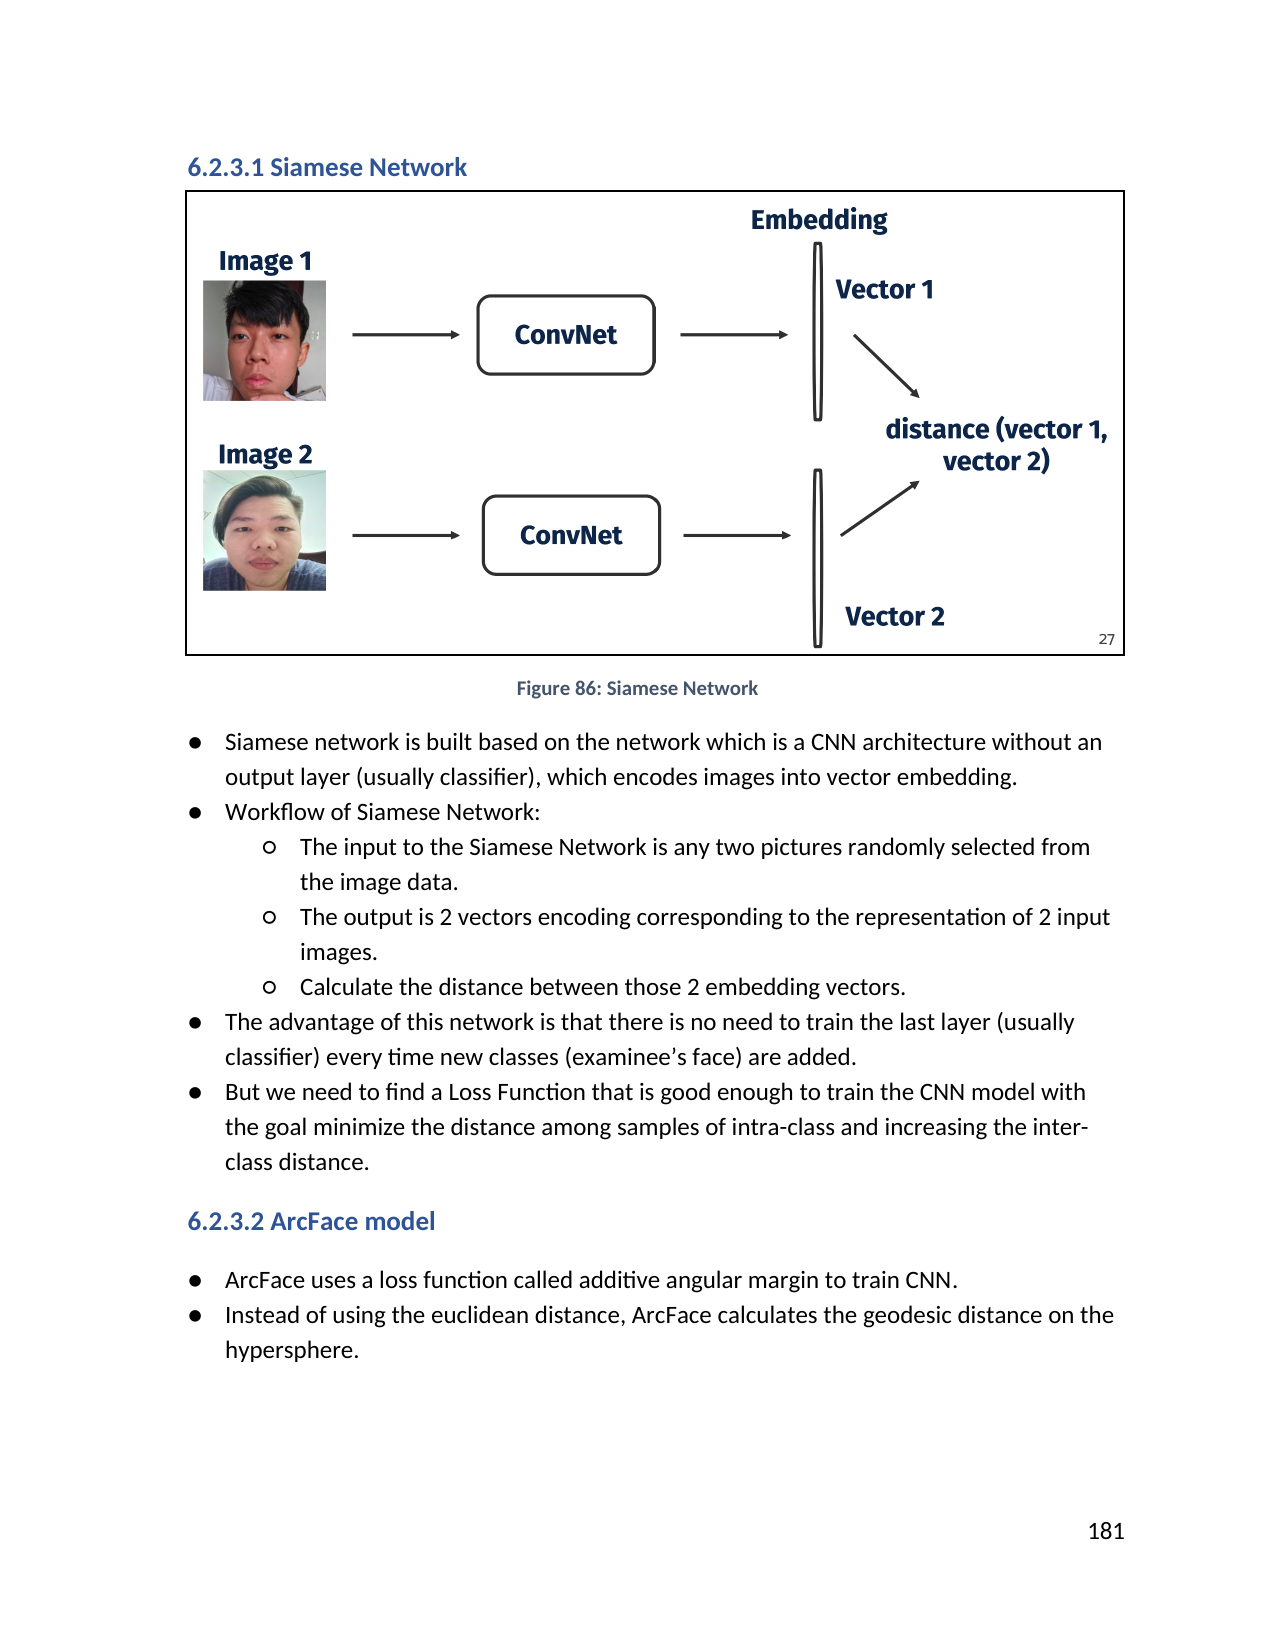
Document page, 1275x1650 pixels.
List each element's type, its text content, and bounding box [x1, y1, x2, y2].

list Siamese network is built based on the network which is a CNN architecture without an output layer (usually classifier), which encodes images into vector embedding. [187, 726, 1125, 791]
list The output is 2 vectors encoding corresponding to the representation of 2 input images. [262, 901, 1125, 966]
subtitle 6.2.3.1 Siamese Network [187, 150, 1125, 183]
list Calculate the distance between those 2 embedding vectors. [262, 971, 1125, 1001]
subtitle 6.2.3.2 ArcFace model [187, 1204, 1125, 1237]
list The input to the Siamese Network is any two pictures randomly selected from the image data. [262, 831, 1125, 896]
text Figure 86: Siamese Network [150, 676, 1125, 701]
list The advantage of this network is that there is no need to train the last layer (usually classifier) every time new classes (examinee’s face) are added. [187, 1006, 1125, 1071]
list Instead of using the euclidean distance, ArcFace calculates the geodesic distance on the hypersphere. [187, 1299, 1125, 1365]
picture [187, 192, 1123, 654]
list But we need to find a Loss Function that is good enough to train the CNN model with the goal minimize the distance among samples of intra-class and increasing the inter-class distance. [187, 1076, 1125, 1176]
list ArcFace uses a loss function called additive angular margin to train CNN. [187, 1264, 1125, 1295]
list Workflow of Siamese Network: [187, 796, 1125, 826]
